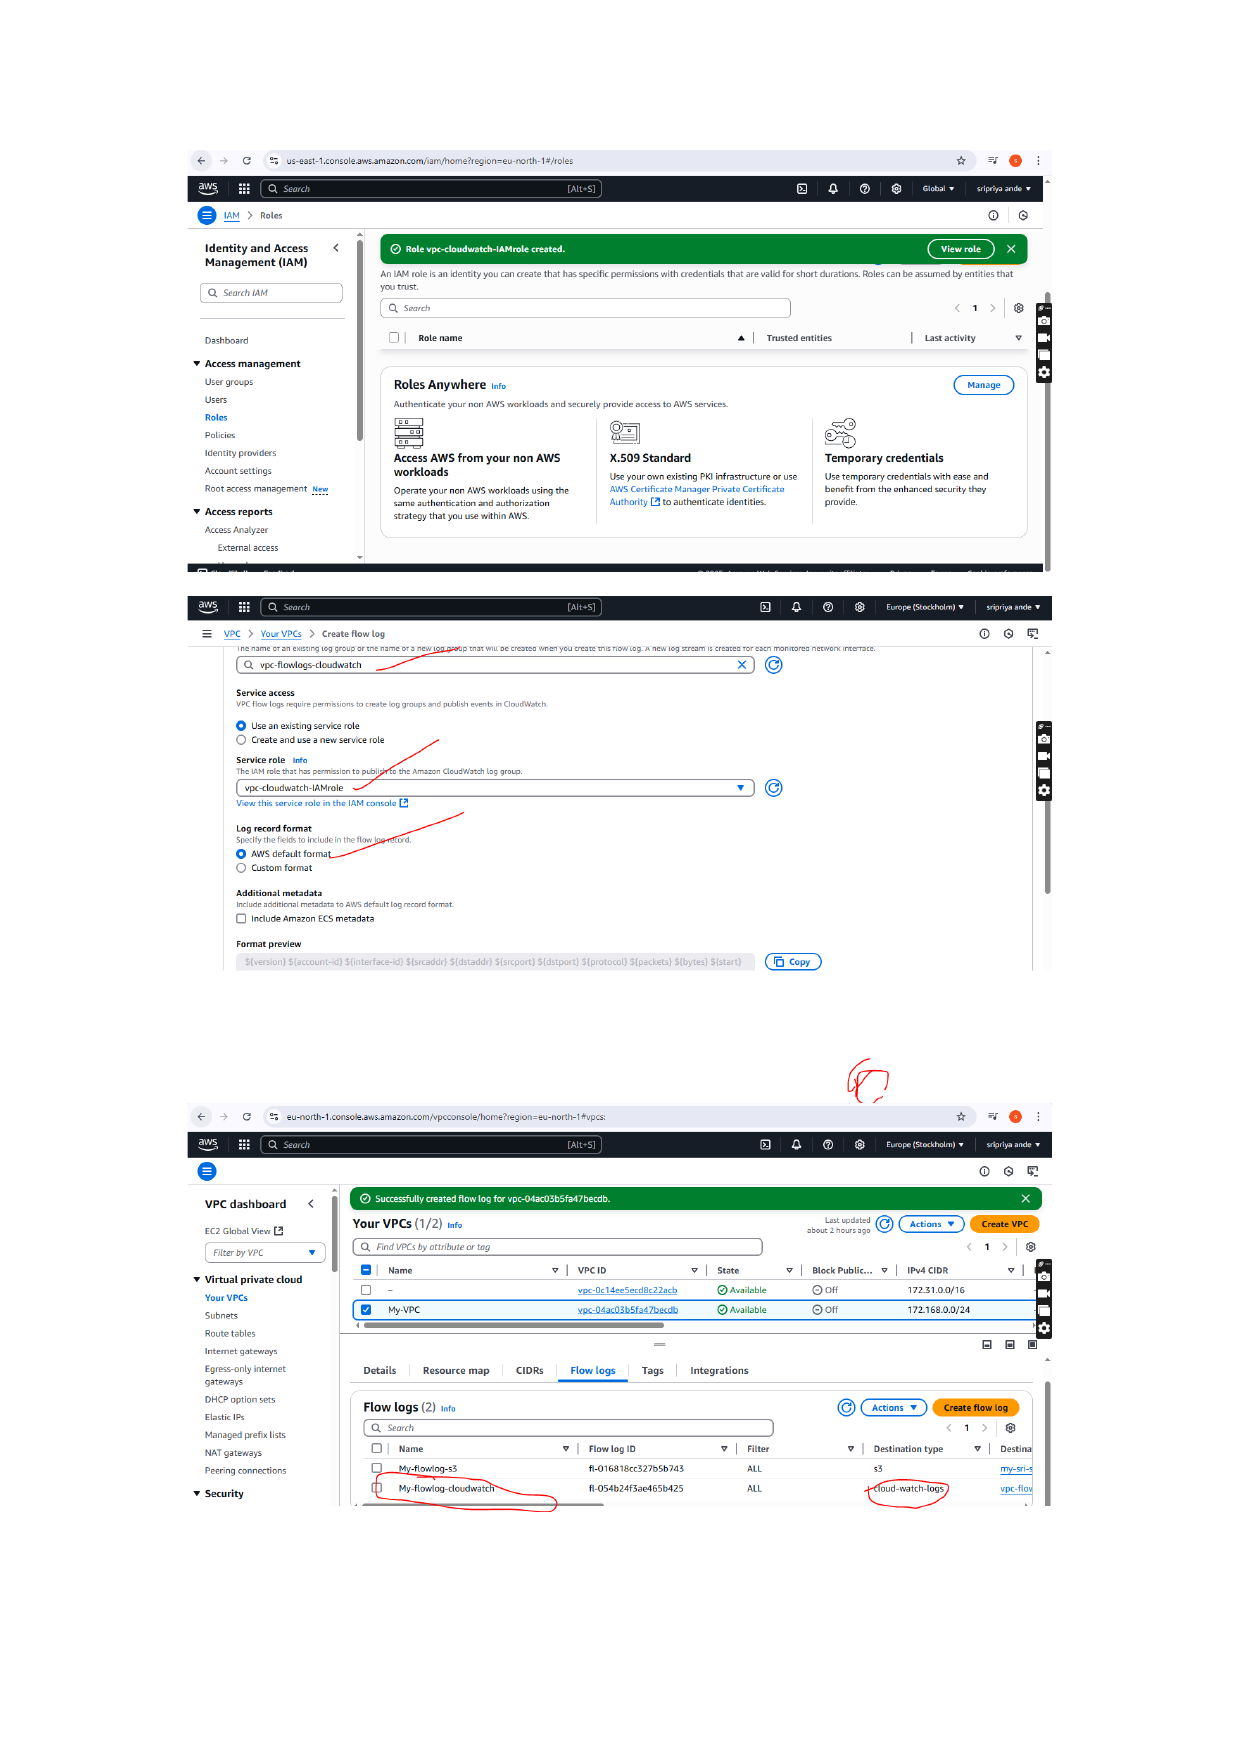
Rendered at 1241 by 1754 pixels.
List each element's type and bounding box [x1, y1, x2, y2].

picture [187, 150, 1052, 572]
picture [187, 596, 1052, 1512]
